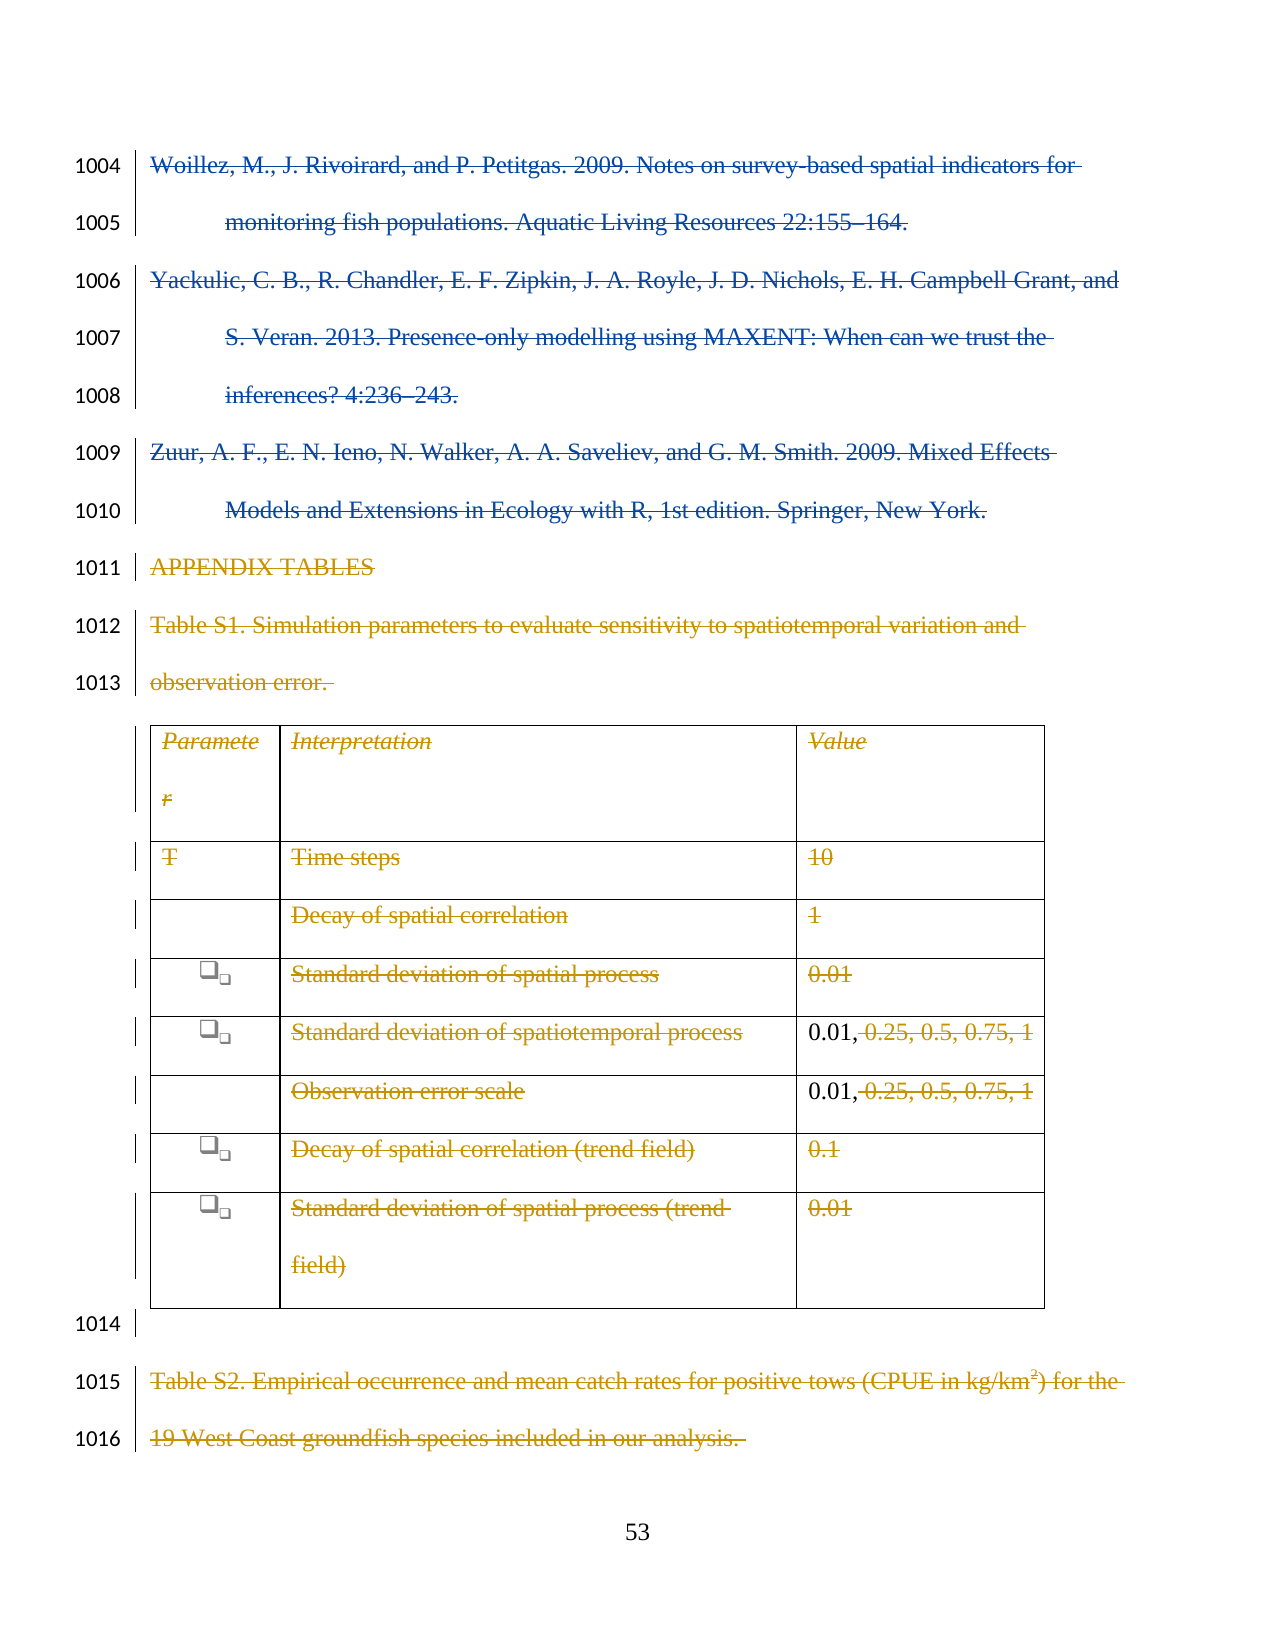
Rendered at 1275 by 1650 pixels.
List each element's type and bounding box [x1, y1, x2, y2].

table_cell [797, 1017, 1044, 1075]
table_cell [281, 842, 796, 899]
table_header [151, 726, 279, 841]
table_cell [797, 842, 1044, 899]
table_cell [797, 1193, 1044, 1307]
table_cell [797, 1134, 1044, 1192]
table_cell [281, 1193, 796, 1307]
table_cell [281, 959, 796, 1016]
table_cell [151, 842, 279, 899]
table_cell [281, 1134, 796, 1192]
table_cell [151, 900, 279, 958]
table_cell [151, 1193, 279, 1307]
table_cell [151, 1134, 279, 1192]
table_cell [281, 1017, 796, 1075]
table_cell [797, 1076, 1044, 1133]
table_header [797, 726, 1044, 841]
table_cell [281, 1076, 796, 1133]
table_cell [797, 900, 1044, 958]
table_cell [151, 959, 279, 1016]
table_cell [797, 959, 1044, 1016]
table_cell [151, 1017, 279, 1075]
table_cell [281, 900, 796, 958]
table_header [281, 726, 796, 841]
table_cell [151, 1076, 279, 1133]
